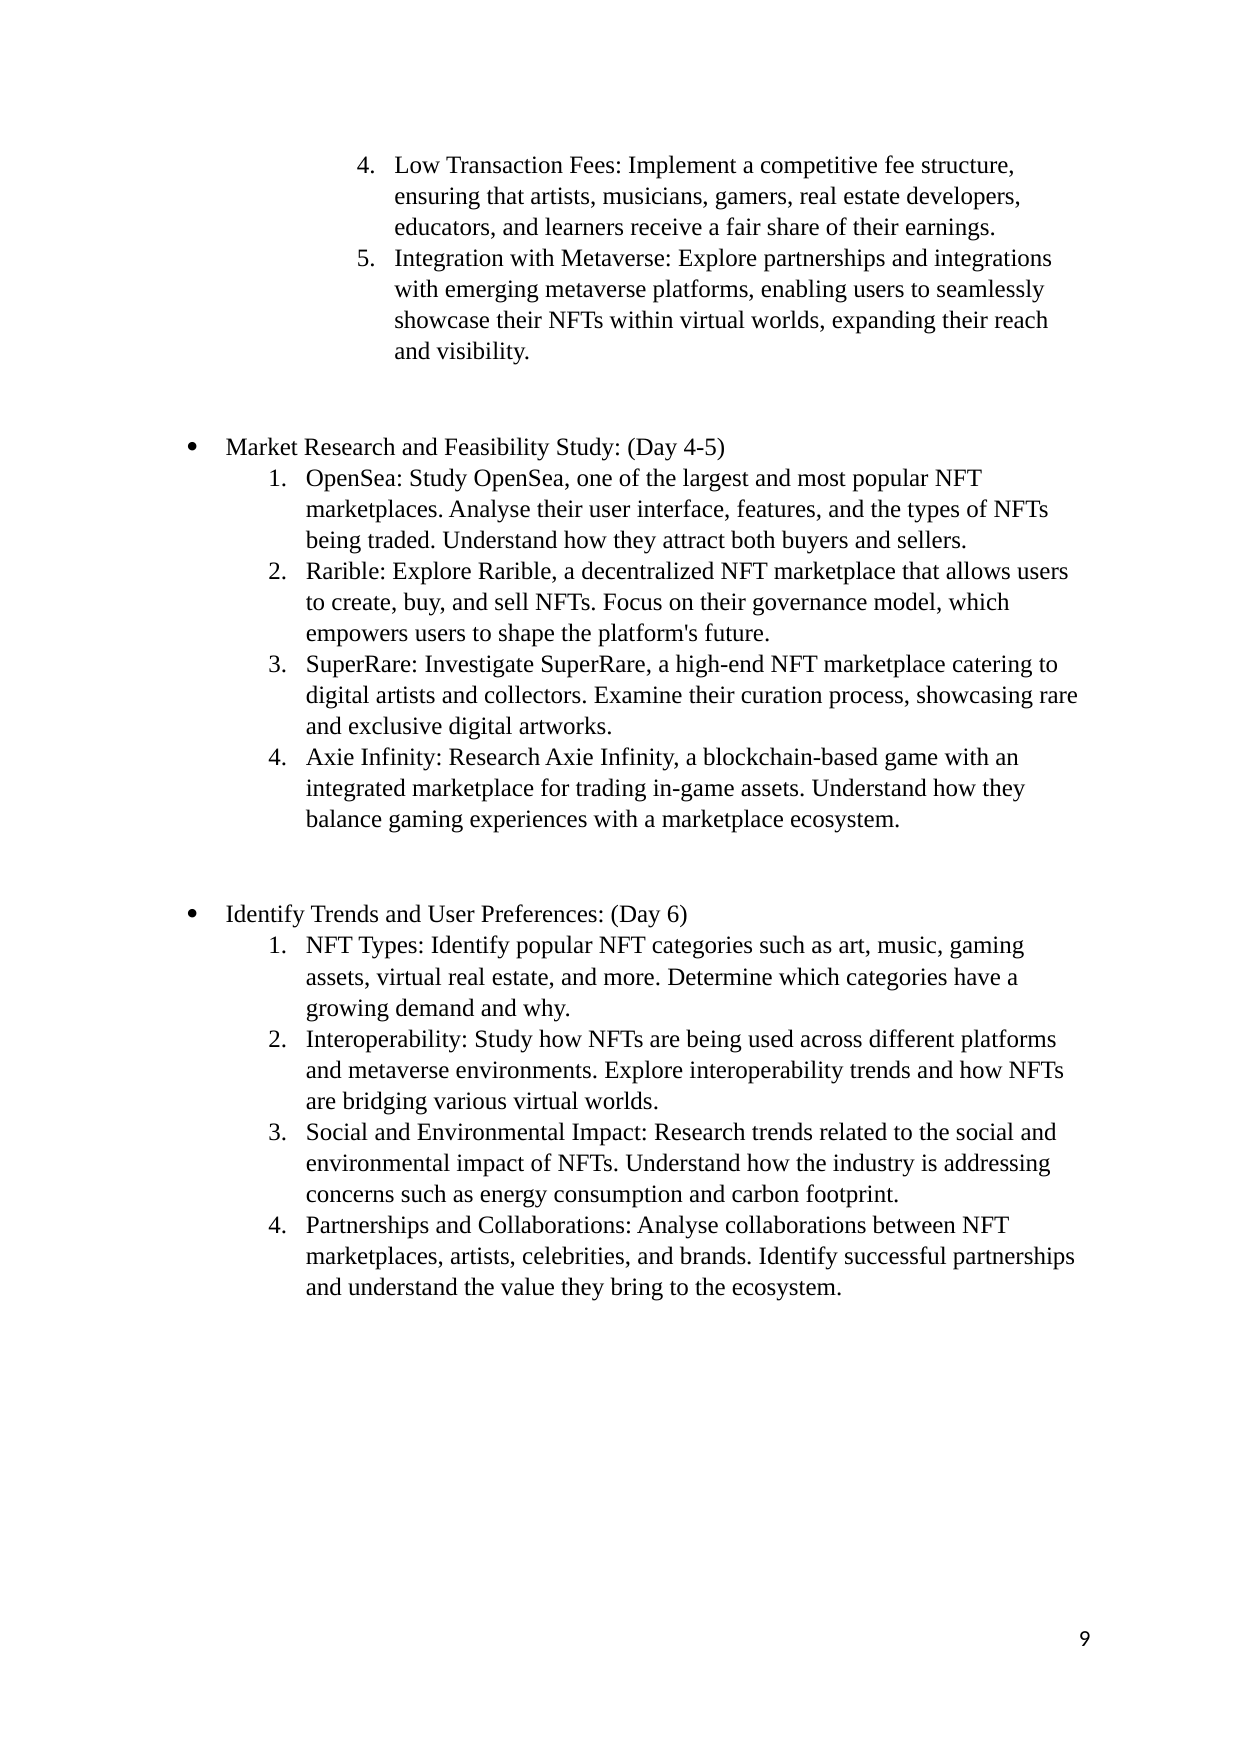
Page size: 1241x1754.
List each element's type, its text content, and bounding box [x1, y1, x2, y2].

list Identify Trends and User Preferences: (Day 6) [188, 899, 1090, 928]
list Integration with Metaverse: Explore partnerships and integrations with emerging metaverse platforms, enabling users to seamlessly showcase their NFTs within virtual worlds, expanding their reach and visibility. [357, 243, 1090, 365]
list OpenSea: Study OpenSea, one of the largest and most popular NFT marketplaces. Analyse their user interface, features, and the types of NFTs being traded. Understand how they attract both buyers and sellers. [268, 463, 1090, 553]
list Rarible: Explore Rarible, a decentralized NFT marketplace that allows users to create, buy, and sell NFTs. Focus on their governance model, which empowers users to shape the platform's future. [268, 556, 1090, 647]
list Market Research and Feasibility Study: (Day 4-5) [188, 432, 1090, 460]
list Axie Infinity: Research Axie Infinity, a blockchain-based game with an integrated marketplace for trading in-game assets. Understand how they balance gaming experiences with a marketplace ecosystem. [268, 742, 1090, 833]
list Social and Environmental Impact: Research trends related to the social and environmental impact of NFTs. Understand how the industry is addressing concerns such as energy consumption and carbon footprint. [268, 1117, 1090, 1208]
list NFT Types: Identify popular NFT categories such as art, music, gaming assets, virtual real estate, and more. Determine which categories have a growing demand and why. [268, 931, 1090, 1021]
list Interoperability: Study how NFTs are being used across different platforms and metaverse environments. Explore interoperability trends and how NFTs are bridging various virtual worlds. [268, 1024, 1090, 1114]
list SuperRare: Investigate SuperRare, a high-end NFT marketplace catering to digital artists and collectors. Examine their curation process, showcasing rare and exclusive digital artworks. [268, 649, 1090, 740]
list Partnerships and Collaborations: Analyse collaborations between NFT marketplaces, artists, celebrities, and brands. Identify successful partnerships and understand the value they bring to the ecosystem. [268, 1210, 1090, 1301]
list Low Transaction Fees: Implement a competitive fee structure, ensuring that artists, musicians, gamers, real estate developers, educators, and learners receive a fair share of their earnings. [357, 150, 1090, 241]
